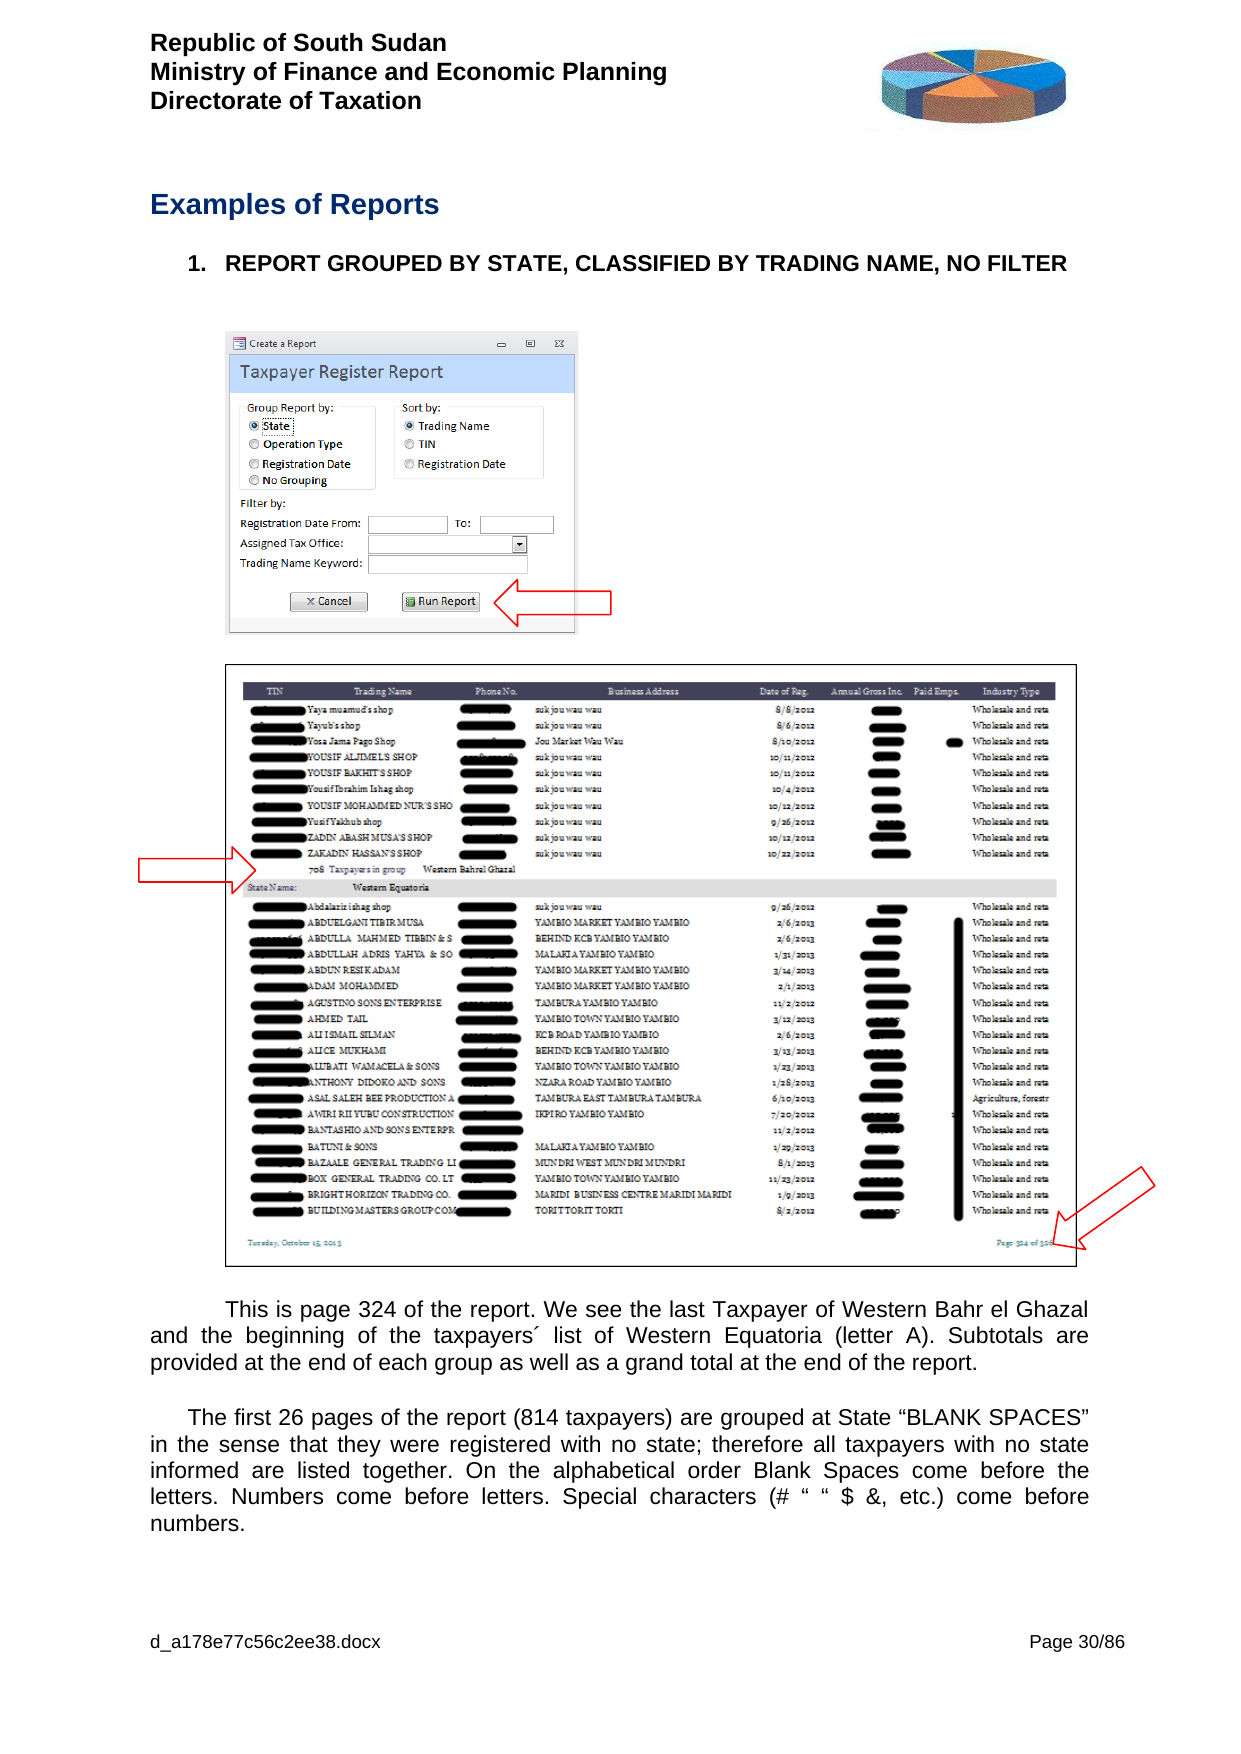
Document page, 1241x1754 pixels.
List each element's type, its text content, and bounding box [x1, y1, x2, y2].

picture [225, 664, 1077, 1267]
text This is page 324 of the report. We see the last Taxpayer of Western Bahr el Ghazal and the beginning of the taxpayers´ list of Western Equatoria (letter A). Subtotals are provided at the end of each group as well as a grand total at the end of the report. [150, 1296, 1090, 1375]
picture [225, 850, 253, 890]
picture [225, 331, 579, 635]
list REPORT GROUPED BY STATE, CLASSIFIED BY TRADING NAME, NO FILTER [187, 250, 1090, 276]
text The first 26 pages of the report (814 taxpayers) are grouped at State “BLANK SPACES” in the sense that they were registered with no state; therefore all taxpayers with no state informed are listed together. On the alphabetical order Blank Spaces come before the letters. Numbers come before letters. Special characters (# “ “ $ &, etc.) come before numbers. [150, 1404, 1090, 1536]
subtitle Examples of Reports [150, 187, 1090, 221]
picture [497, 584, 579, 622]
picture [867, 42, 1077, 136]
picture [1055, 1215, 1077, 1247]
